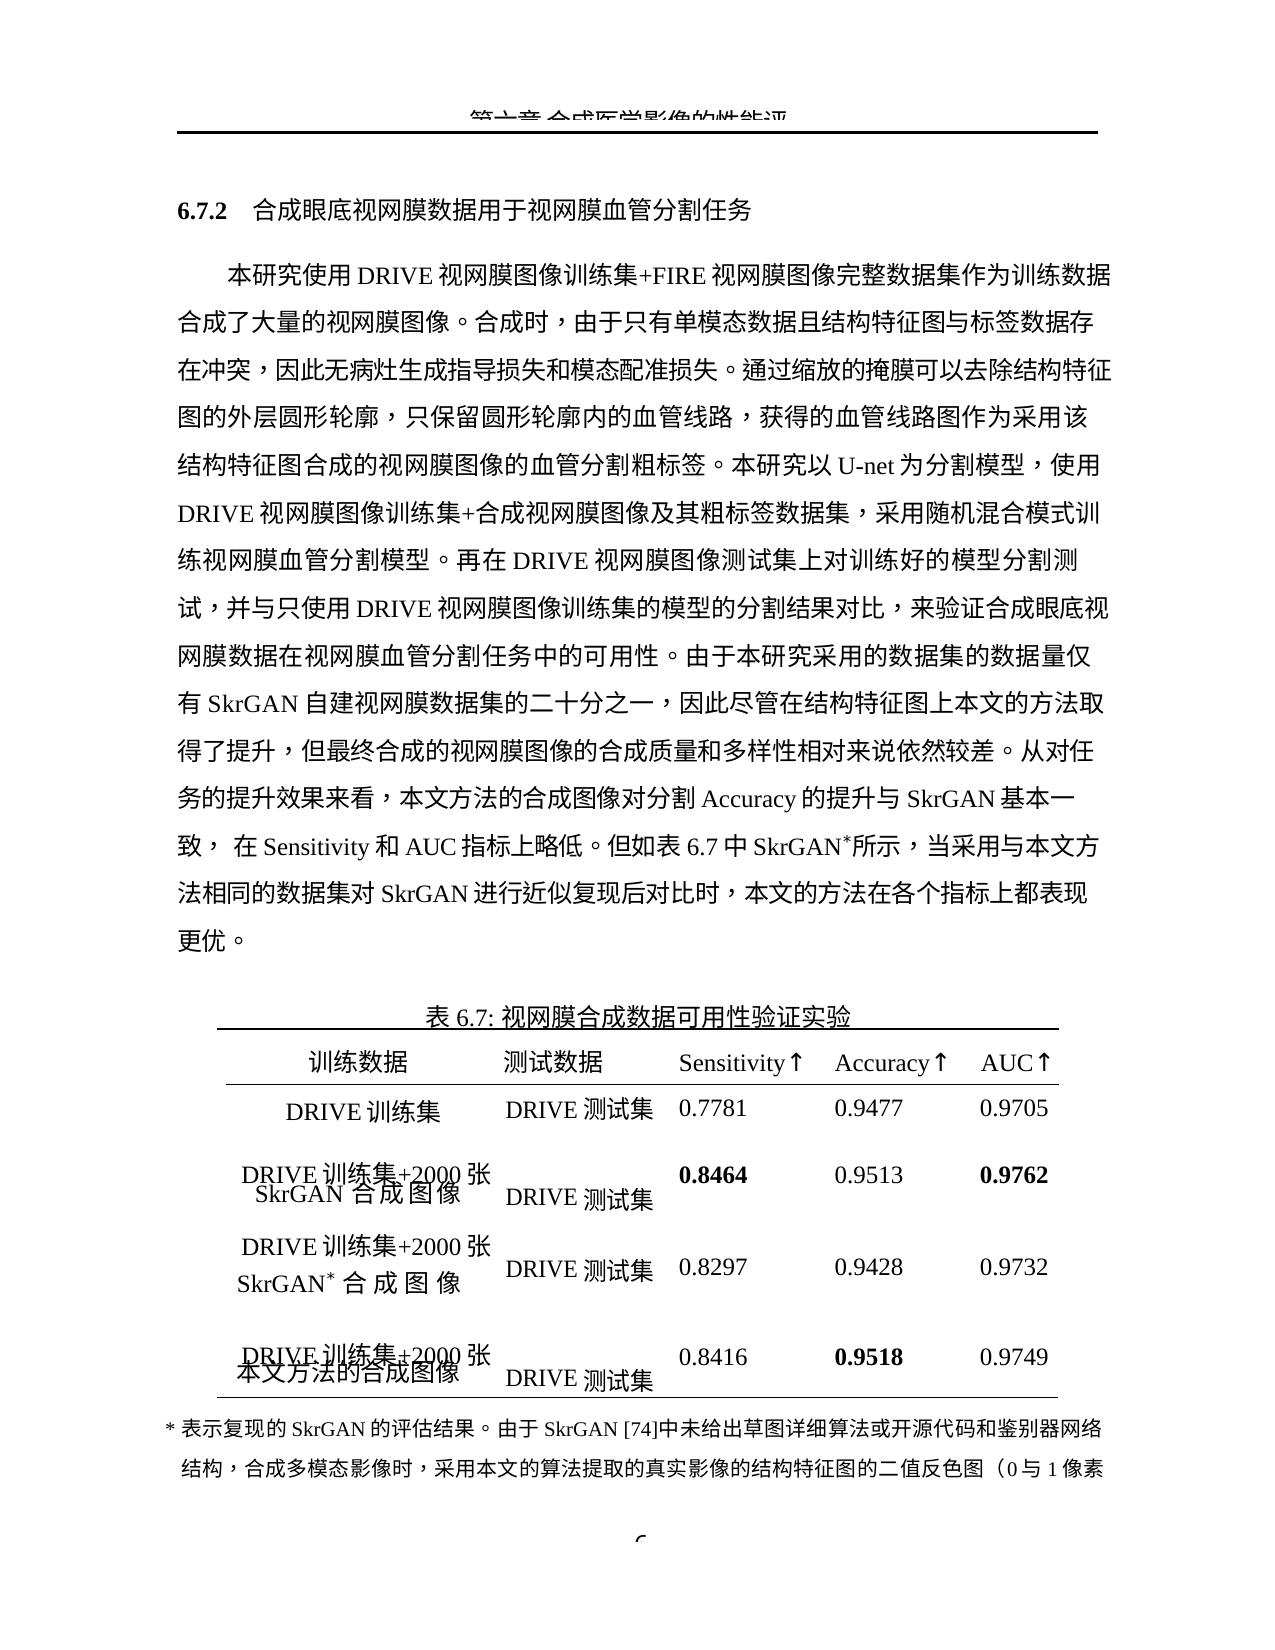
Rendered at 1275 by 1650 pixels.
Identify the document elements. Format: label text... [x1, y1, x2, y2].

text SkrGAN合成图像SkrGAN∗合成图像 本文方法的合成图像 [237, 1120, 461, 1389]
text 表 6.7: 视网膜合成数据可用性验证实验 [152, 1000, 1123, 1034]
text 本研究使用DRIVE视网膜图像训练集+FIRE视网膜图像完整数据集作为训练数据合成了大量的视网膜图像。合成时，由于只有单模态数据且结构特征图与标签数据存在冲突，因此无病灶生成指导损失和模态配准损失。通过缩放的掩膜可以去除结构特征图的外层圆形轮廓，只保留圆形轮廓内的血管线路，获得的血管线路图作为采用该结构特征图合成的视网膜图像的血管分割粗标签。本研究以U-net为分割模型，使用DRIVE视网膜图像训练集+合成视网膜图像及其粗标签数据集，采用随机混合模式训练视网膜血管分割模型。再在DRIVE视网膜图像测试集上对训练好的模型分割测试，并与只使用DRIVE视网膜图像训练集的模型的分割结果对比，来验证合成眼底视网膜数据在视网膜血管分割任务中的可用性。由于本研究采用的数据集的数据量仅有SkrGAN自建视网膜数据集的二十分之一，因此尽管在结构特征图上本文的方法取得了提升，但最终合成的视网膜图像的合成质量和多样性相对来说依然较差。从对任务的提升效果来看，本文方法的合成图像对分割Accuracy的提升与SkrGAN基本一致， 在Sensitivity和AUC指标上略低。但如表 6.7中SkrGAN∗所示，当采用与本文方法相同的数据集对SkrGAN进行近似复现后对比时，本文的方法在各个指标上都表现更优。 [177, 257, 1112, 958]
list 合成眼底视网膜数据用于视网膜血管分割任务 [177, 192, 1250, 226]
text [165, 1394, 1104, 1483]
